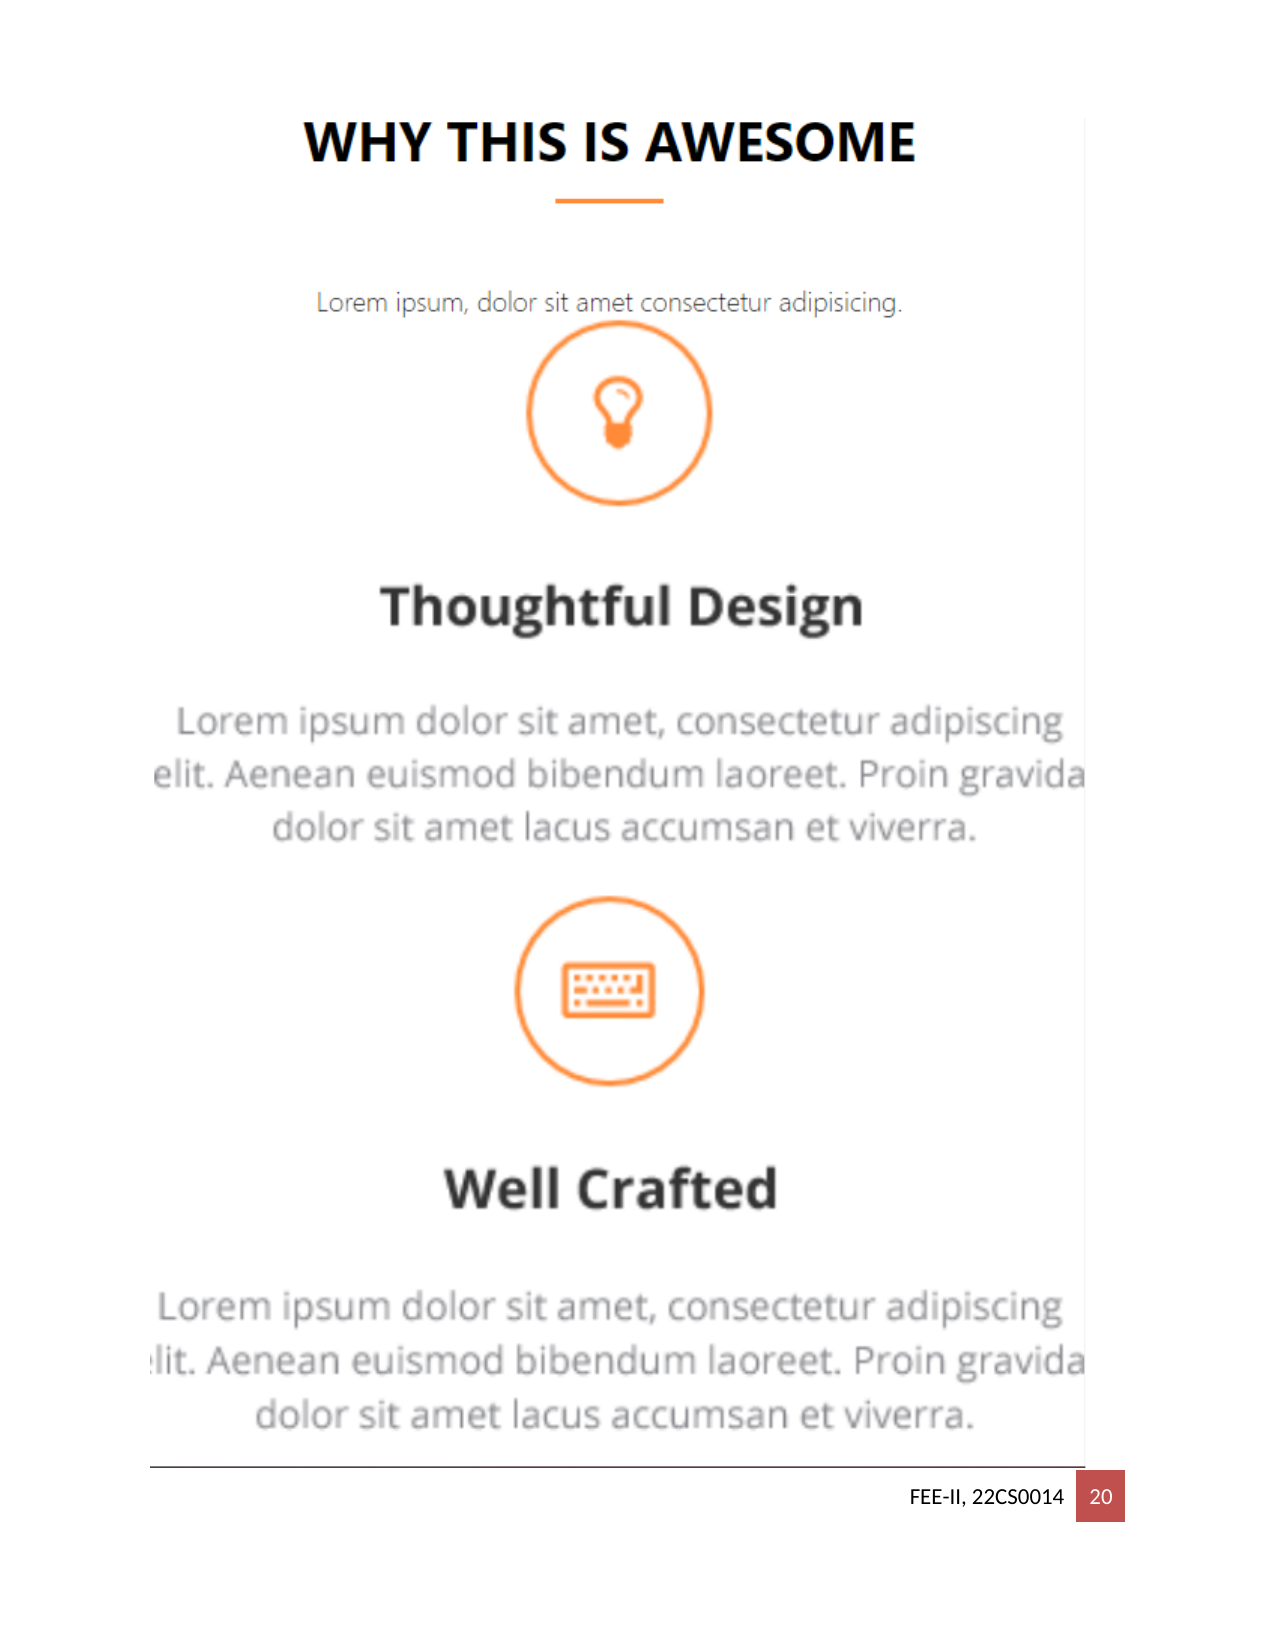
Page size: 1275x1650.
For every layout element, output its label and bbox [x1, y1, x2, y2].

picture [150, 118, 1086, 1468]
